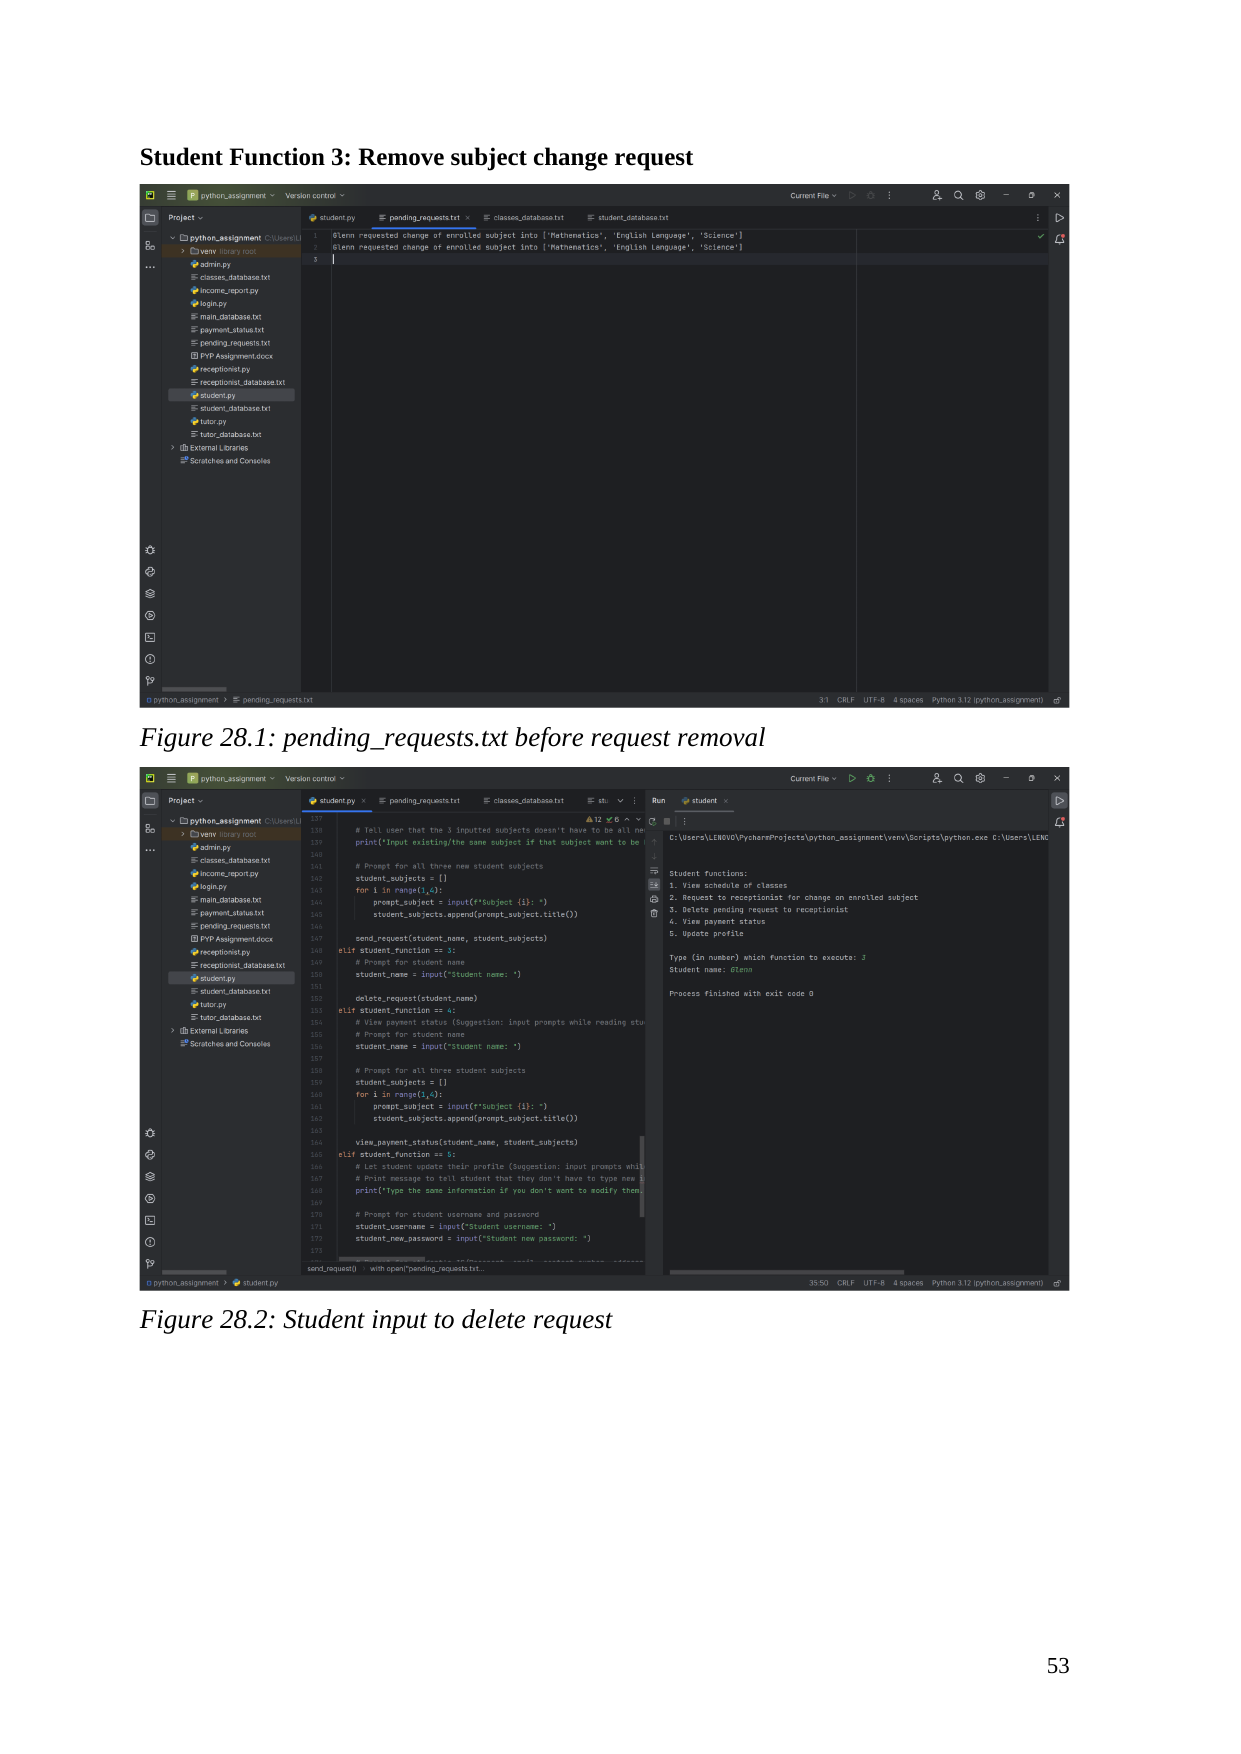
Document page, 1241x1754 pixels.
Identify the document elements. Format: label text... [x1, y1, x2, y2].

text Figure 28.2: Student input to delete request [139, 1303, 1069, 1335]
text Figure 28.1: pending_requests.txt before request removal [139, 721, 1069, 752]
subtitle Student Function 3: Remove subject change request [139, 142, 1069, 170]
picture [139, 184, 1070, 708]
picture [139, 767, 1070, 1291]
